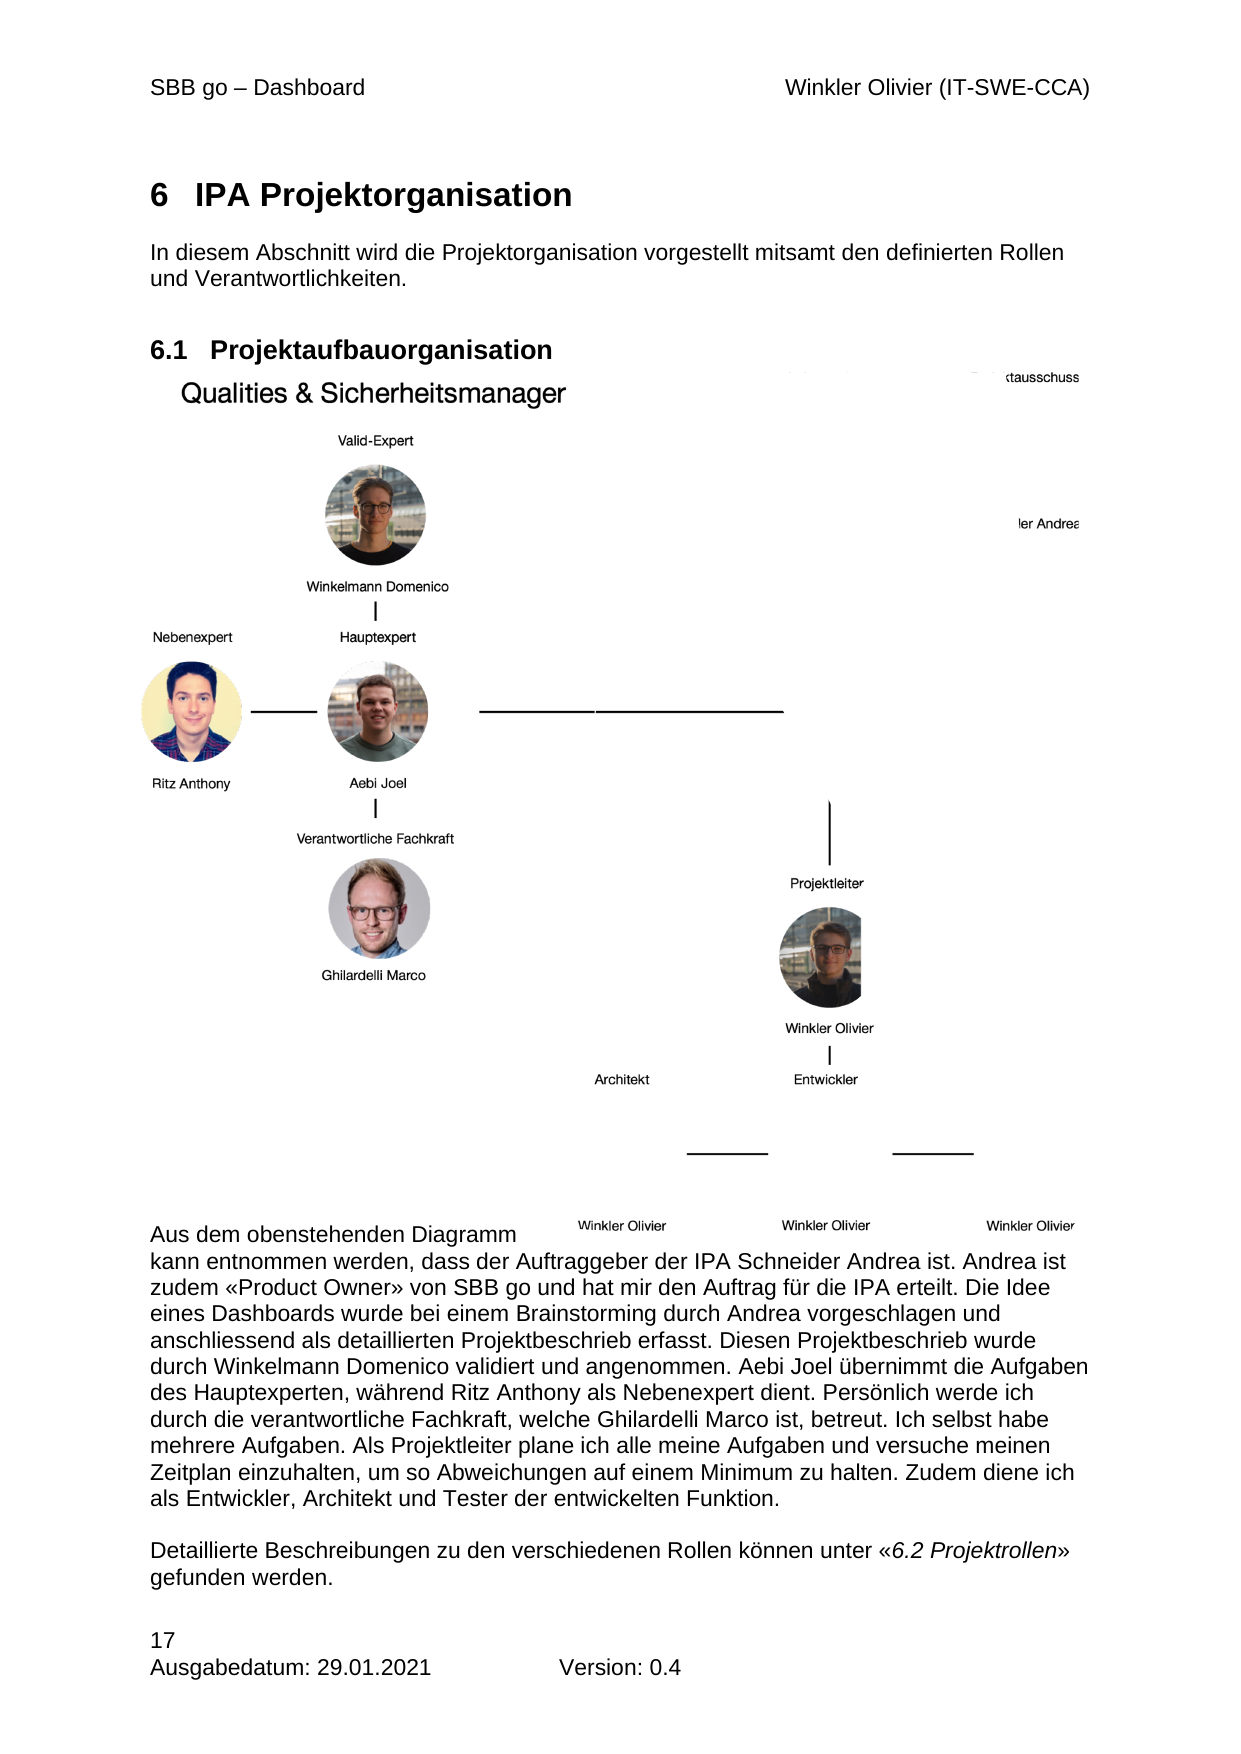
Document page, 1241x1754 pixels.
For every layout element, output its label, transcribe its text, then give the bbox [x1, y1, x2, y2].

subtitle IPA Projektorganisation [150, 175, 1090, 213]
subtitle Projektaufbauorganisation [150, 334, 1090, 365]
text Detaillierte Beschreibungen zu den verschiedenen Rollen können unter «6.2 Projektrollen» gefunden werden. [150, 1537, 1090, 1590]
text Aus dem obenstehenden Diagramm kann entnommen werden, dass der Auftraggeber der IPA Schneider Andrea ist. Andrea ist zudem «Product Owner» von SBB go und hat mir den Auftrag für die IPA erteilt. Die Idee eines Dashboards wurde bei einem Brainstorming durch Andrea vorgeschlagen und anschliessend als detaillierten Projektbeschrieb erfasst. Diesen Projektbeschrieb wurde durch Winkelmann Domenico validiert und angenommen. Aebi Joel übernimmt die Aufgaben des Hauptexperten, während Ritz Anthony als Nebenexpert dient. Persönlich werde ich durch die verantwortliche Fachkraft, welche Ghilardelli Marco ist, betreut. Ich selbst habe mehrere Aufgaben. Als Projektleiter plane ich alle meine Aufgaben und versuche meinen Zeitplan einzuhalten, um so Abweichungen auf einem Minimum zu halten. Zudem diene ich als Entwickler, Architekt und Tester der entwickelten Funktion. [150, 1221, 1090, 1511]
picture [141, 372, 1078, 1231]
text In diesem Abschnitt wird die Projektorganisation vorgestellt mitsamt den definierten Rollen und Verantwortlichkeiten. [150, 238, 1090, 291]
